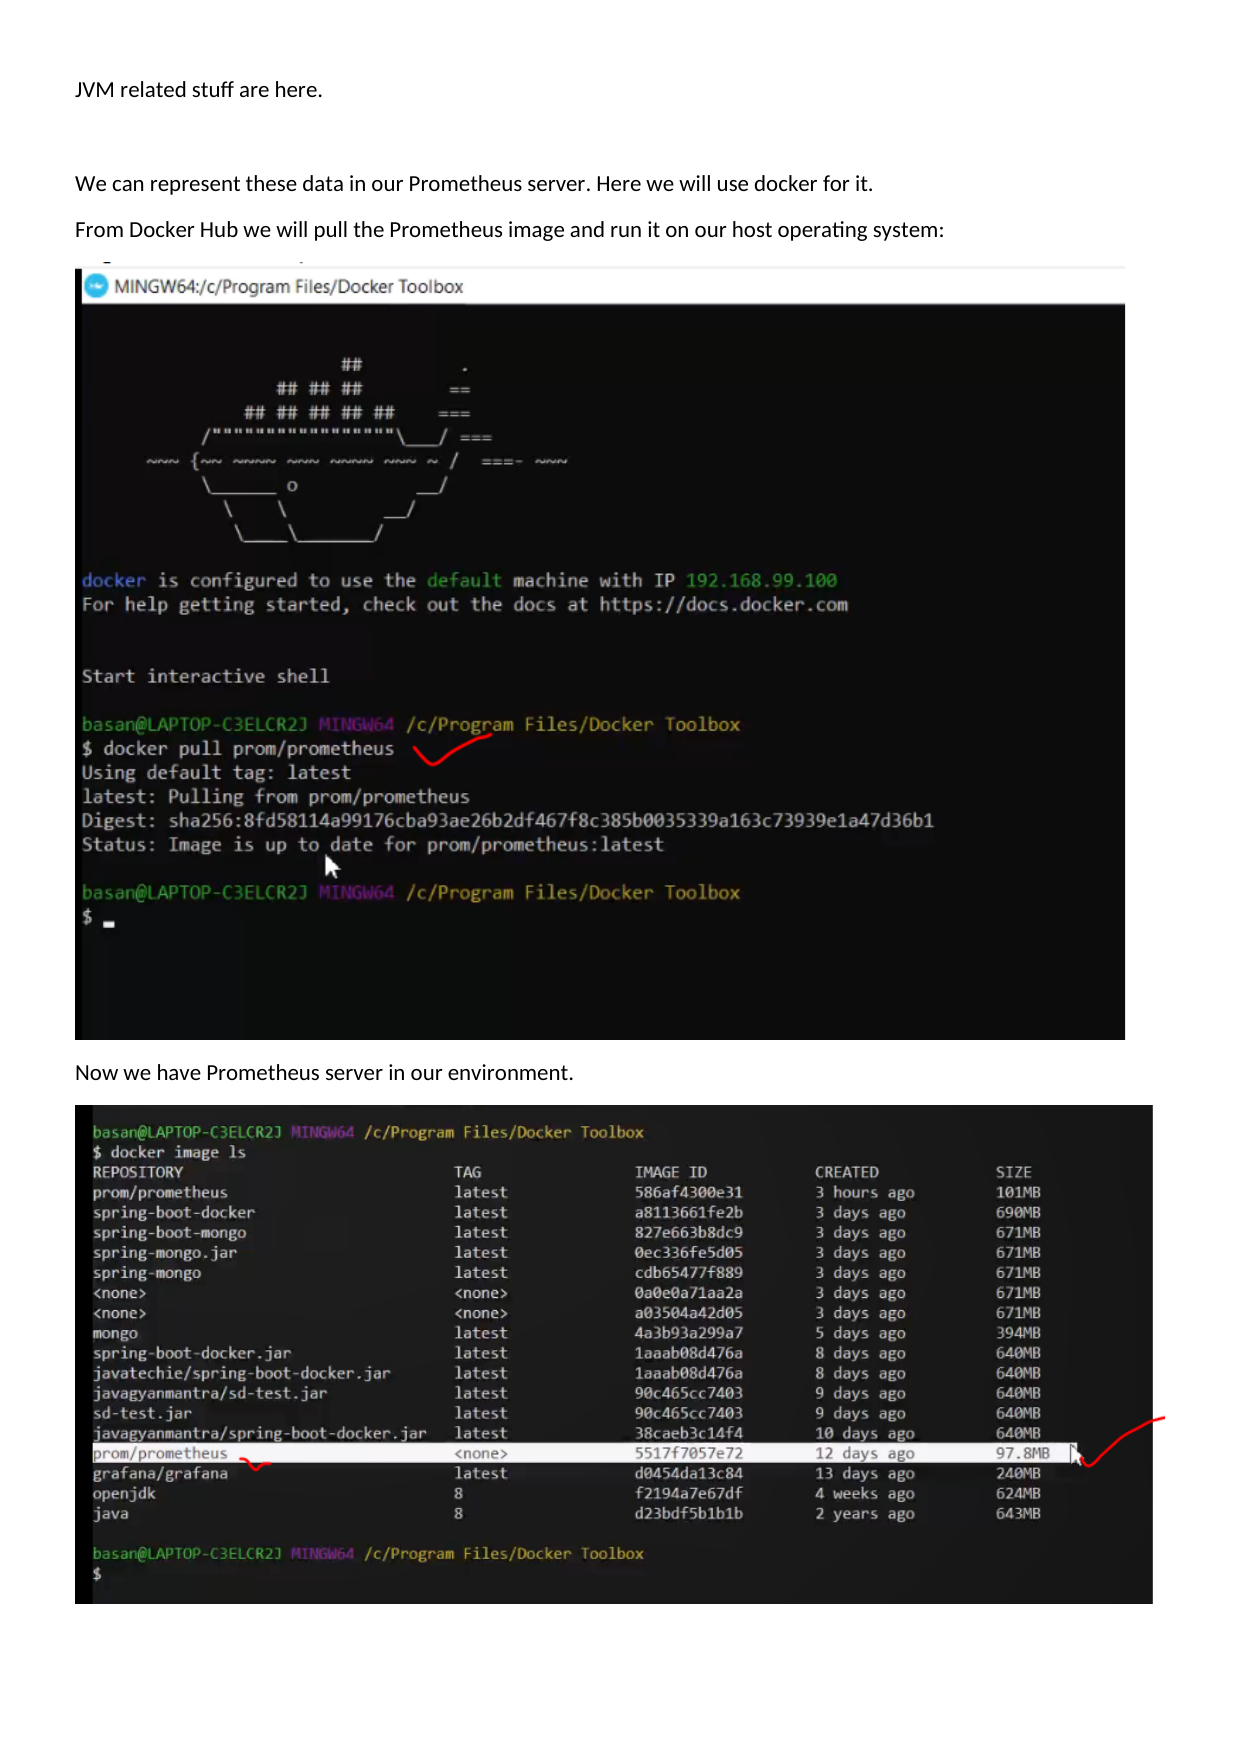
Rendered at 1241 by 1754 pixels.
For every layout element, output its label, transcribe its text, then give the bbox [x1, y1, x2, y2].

text JVM related stuff are here. [75, 75, 1165, 103]
picture [75, 1105, 1166, 1604]
picture [75, 262, 1125, 1040]
text We can represent these data in our Prometheus server. Here we will use docker for it. [75, 169, 1165, 197]
text From Docker Hub we will pull the Prometheus image and run it on our host operating system: [75, 216, 1165, 244]
text Now we have Prometheus server in our environment. [75, 1058, 1165, 1086]
